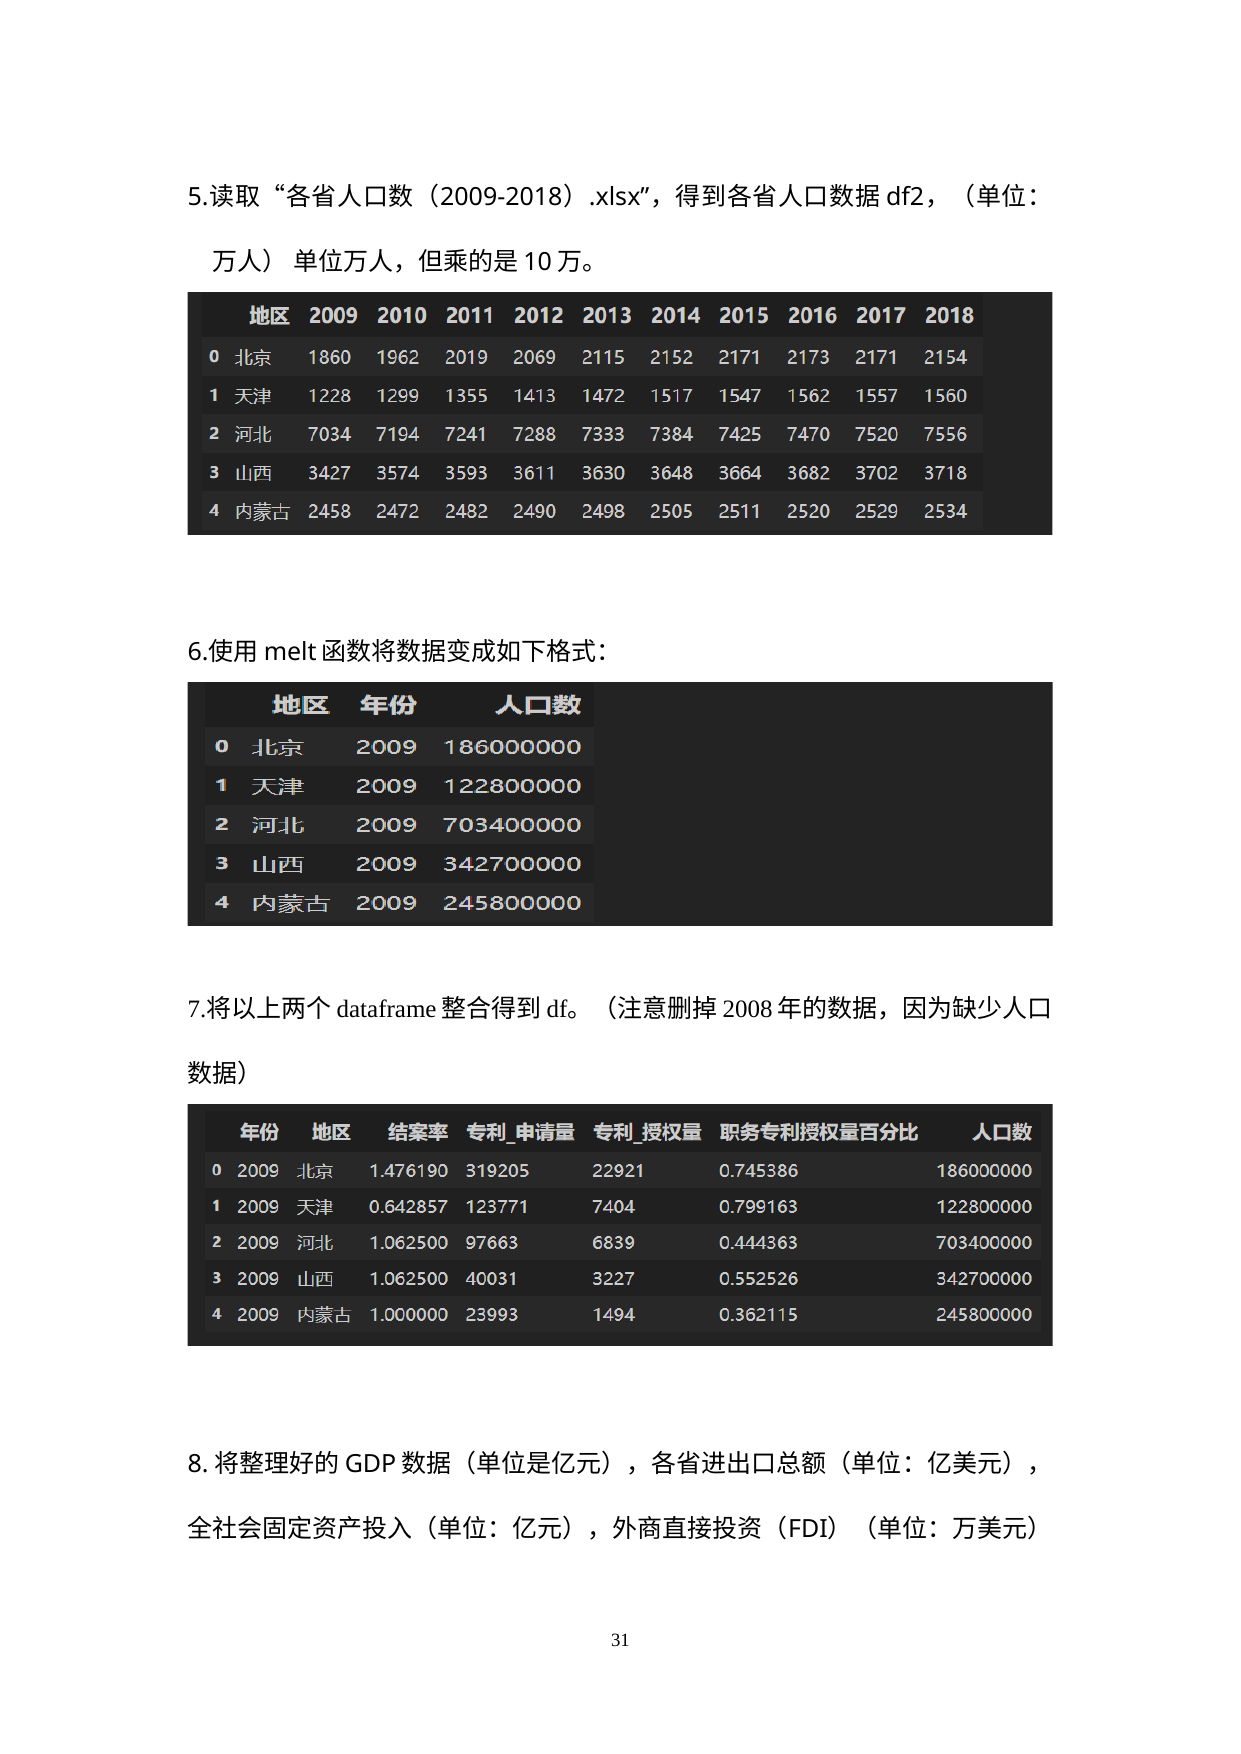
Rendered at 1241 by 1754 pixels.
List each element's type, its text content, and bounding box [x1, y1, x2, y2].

text 5.读取“各省人口数（2009-2018）.xlsx”，得到各省人口数据df2，（单位：万人） 单位万人，但乘的是10万。 [187, 162, 1053, 292]
text 6.使用melt函数将数据变成如下格式： [187, 617, 1053, 682]
picture [187, 1104, 1053, 1346]
picture [187, 292, 1053, 535]
text 7.将以上两个dataframe整合得到df。（注意删掉2008年的数据，因为缺少人口数据） [187, 974, 1053, 1104]
picture [187, 682, 1053, 926]
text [187, 1429, 1053, 1559]
